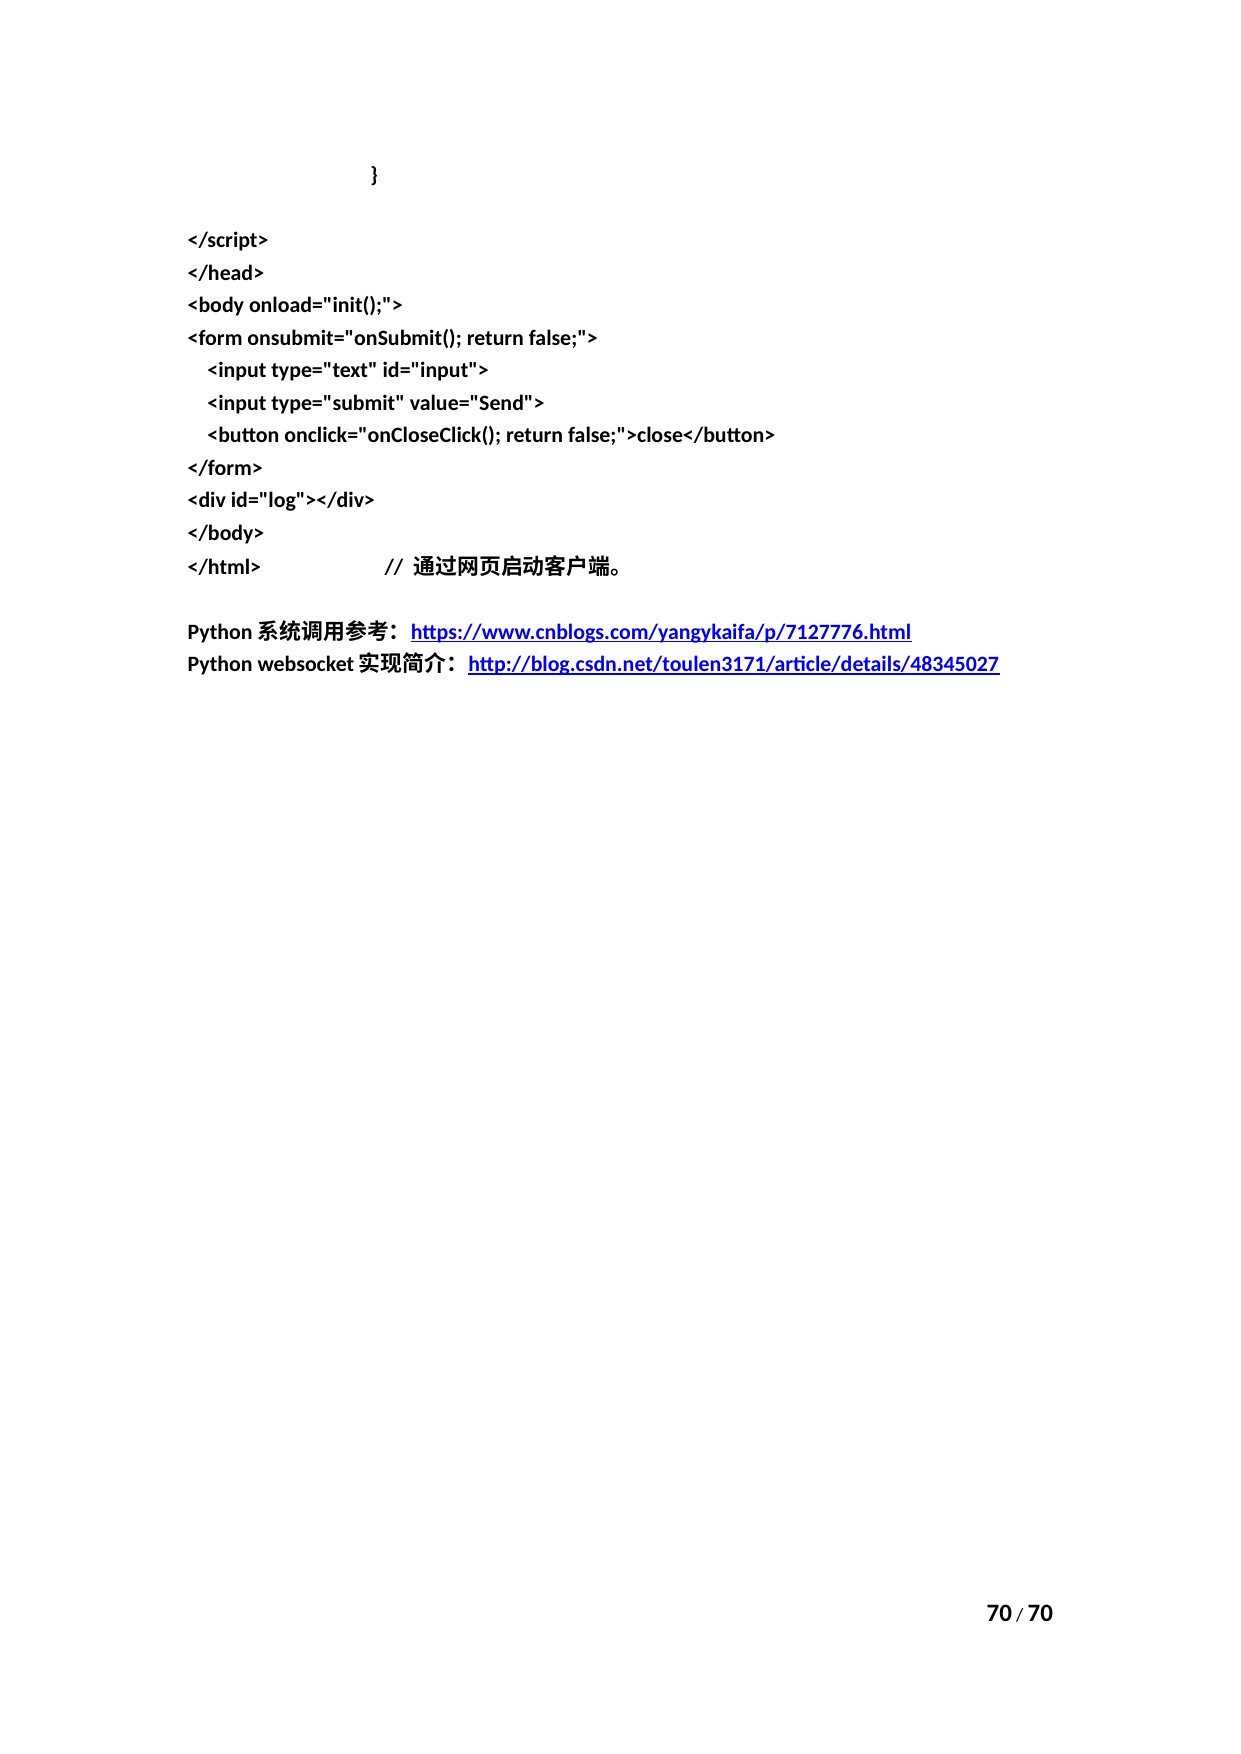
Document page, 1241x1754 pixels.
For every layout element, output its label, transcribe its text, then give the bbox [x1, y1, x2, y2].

list } [187, 158, 1053, 191]
list </body> [187, 516, 1053, 548]
list Python websocket实现简介：http://blog.csdn.net/toulen3171/article/details/48345027 [187, 646, 1053, 678]
list <input type="text" id="input"> [187, 353, 1053, 386]
list <form onsubmit="onSubmit(); return false;"> [187, 321, 1053, 353]
list Python 系统调用参考：https://www.cnblogs.com/yangykaifa/p/7127776.html [187, 613, 1053, 646]
list </script> [187, 223, 1053, 256]
list <div id="log"></div> [187, 483, 1053, 516]
list </head> [187, 256, 1053, 288]
list </form> [187, 451, 1053, 483]
list <input type="submit" value="Send"> [187, 386, 1053, 418]
list <body onload="init();"> [187, 288, 1053, 321]
list </html> // 通过网页启动客户端。 [187, 548, 1053, 581]
list <button onclick="onCloseClick(); return false;">close</button> [187, 418, 1053, 451]
